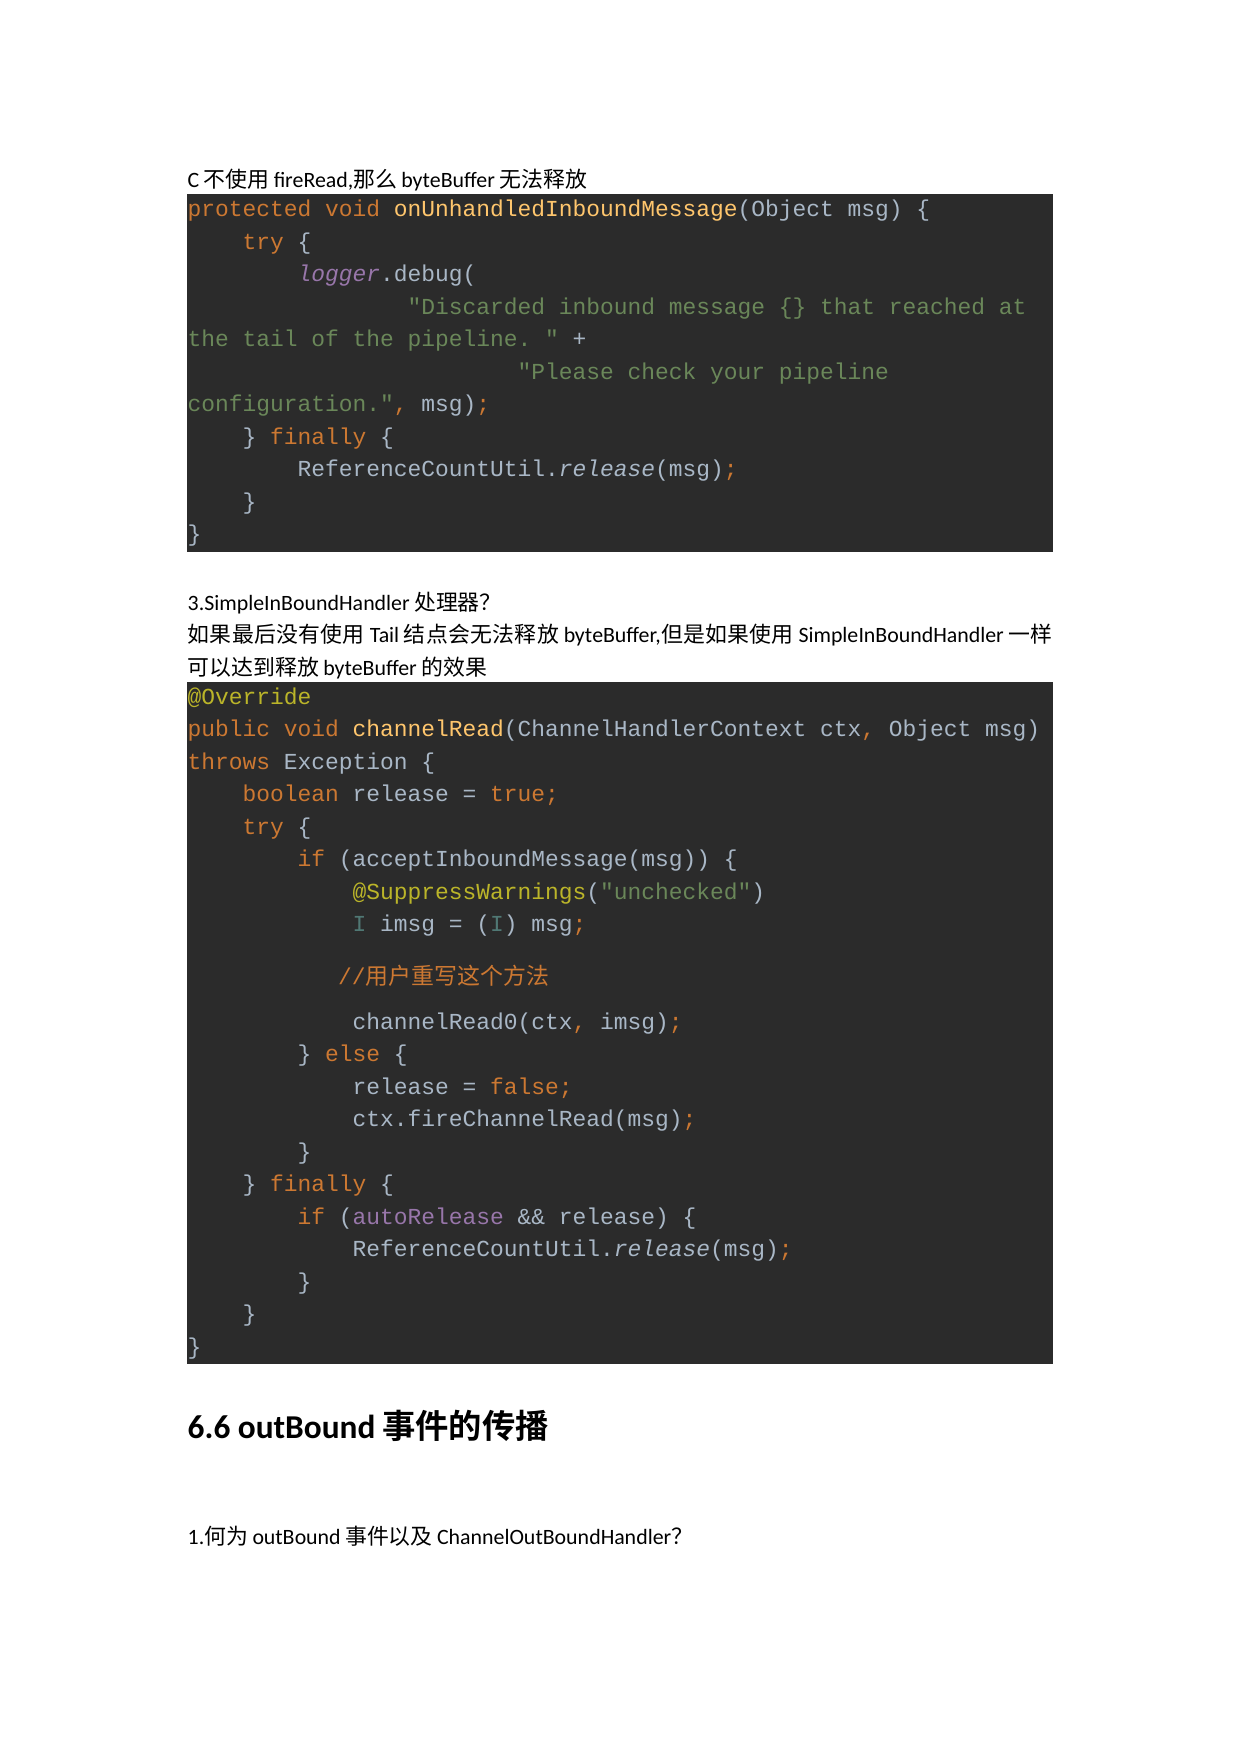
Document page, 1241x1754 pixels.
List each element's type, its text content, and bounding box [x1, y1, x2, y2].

text //用户重写这个方法 channelRead0(ctx, imsg); } else { release = false; ctx.fireChannelRead(msg); } } finally { if (autoRelease && release) { ReferenceCountUtil.release(msg); } } } [187, 942, 1053, 1364]
text protected void onUnhandledInboundMessage(Object msg) { try { logger.debug( "Discarded inbound message {} that reached at the tail of the pipeline. " + "Please check your pipeline configuration.", msg); } finally { ReferenceCountUtil.release(msg); } } [187, 194, 1053, 552]
subtitle 6.6 outBound事件的传播 [187, 1392, 1053, 1457]
text 如果最后没有使用Tail结点会无法释放byteBuffer,但是如果使用SimpleInBoundHandler一样可以达到释放byteBuffer的效果 [187, 617, 1053, 682]
text 3.SimpleInBoundHandler处理器？ [187, 584, 1053, 617]
text @Override public void channelRead(ChannelHandlerContext ctx, Object msg) throws Exception { boolean release = true; try { if (acceptInboundMessage(msg)) { @SuppressWarnings("unchecked") I imsg = (I) msg; [187, 682, 1053, 942]
text 1.何为outBound事件以及ChannelOutBoundHandler？ [187, 1519, 1053, 1551]
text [187, 162, 1053, 194]
